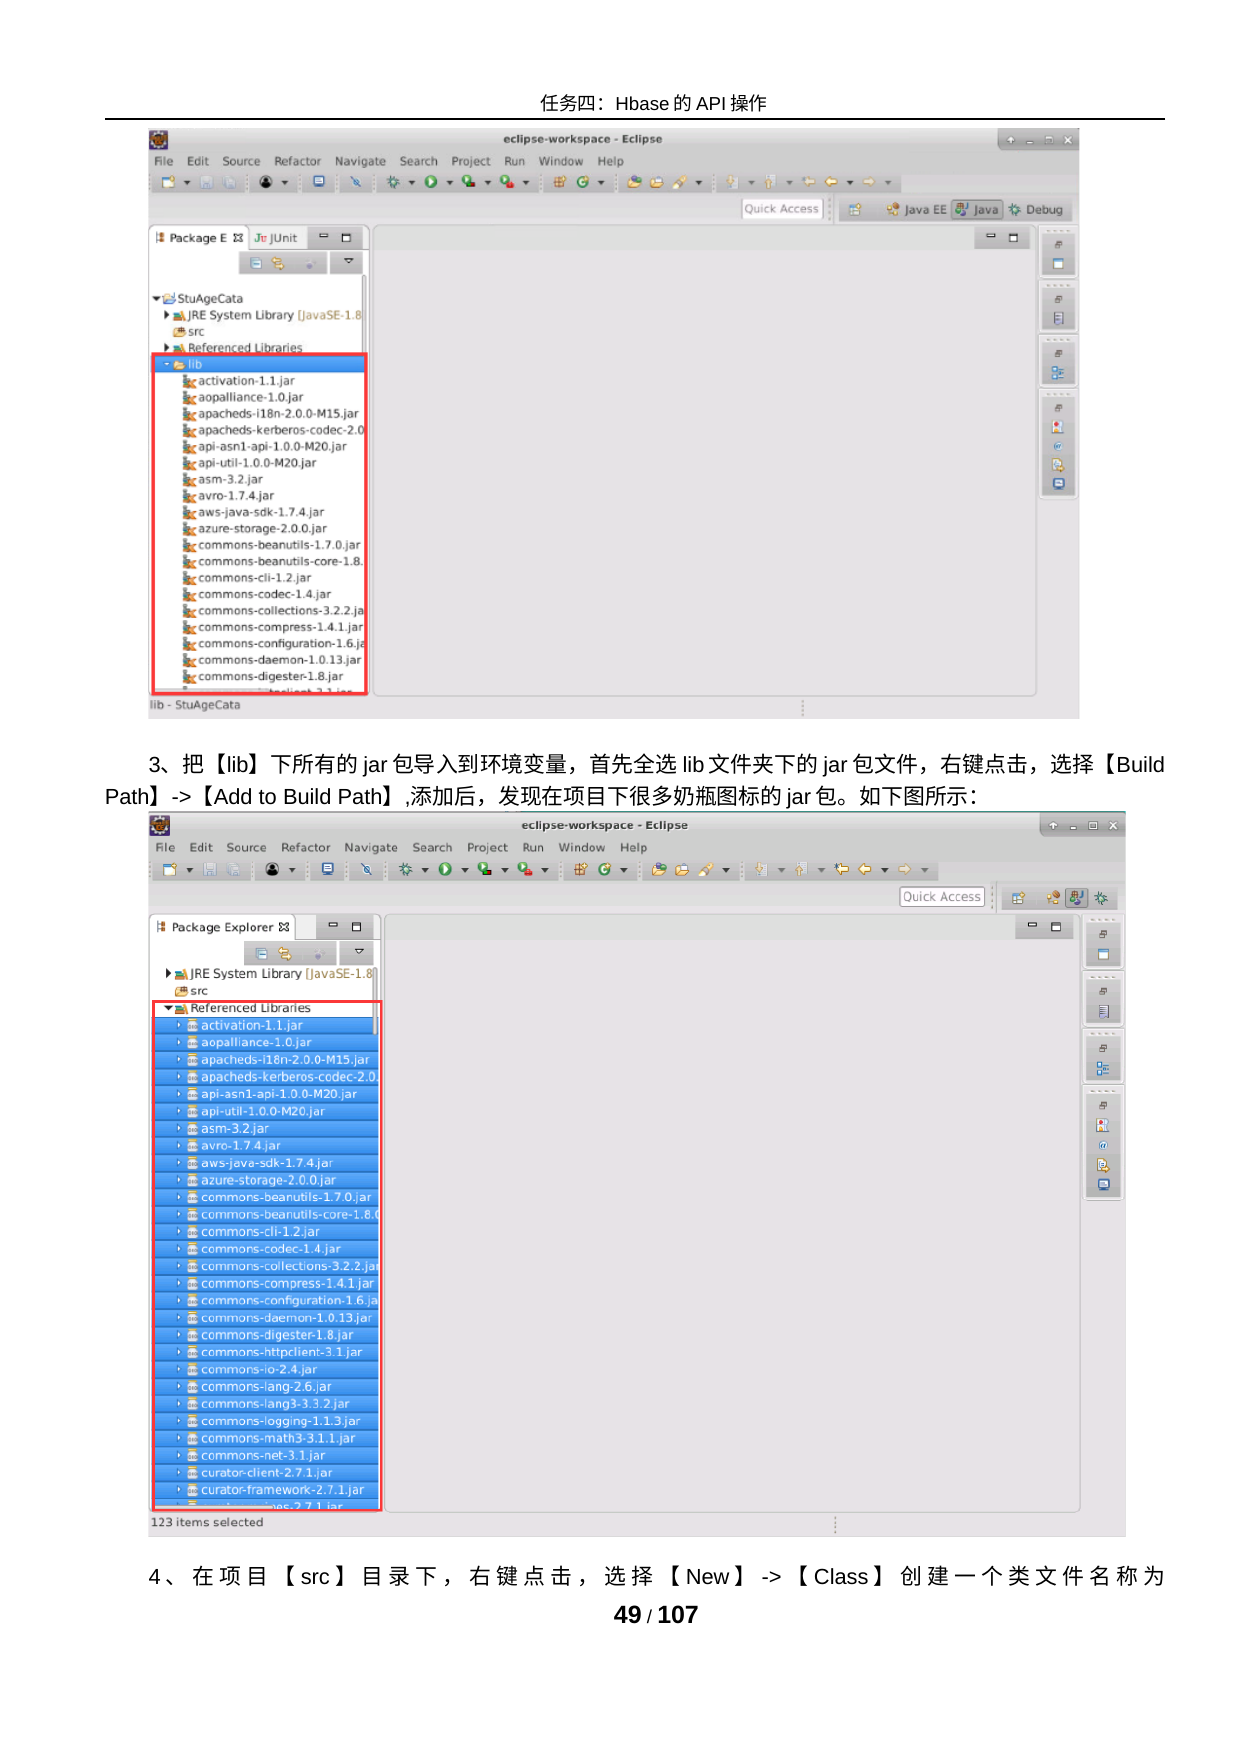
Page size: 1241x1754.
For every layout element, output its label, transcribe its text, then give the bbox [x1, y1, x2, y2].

picture [148, 128, 1080, 719]
picture [148, 811, 1126, 1537]
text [104, 1559, 1165, 1591]
text 3、把【lib】下所有的jar包导入到环境变量，首先全选lib文件夹下的jar包文件，右键点击，选择【Build Path】->【Add to Build Path】,添加后，发现在项目下很多奶瓶图标的jar包。如下图所示： [104, 746, 1165, 811]
